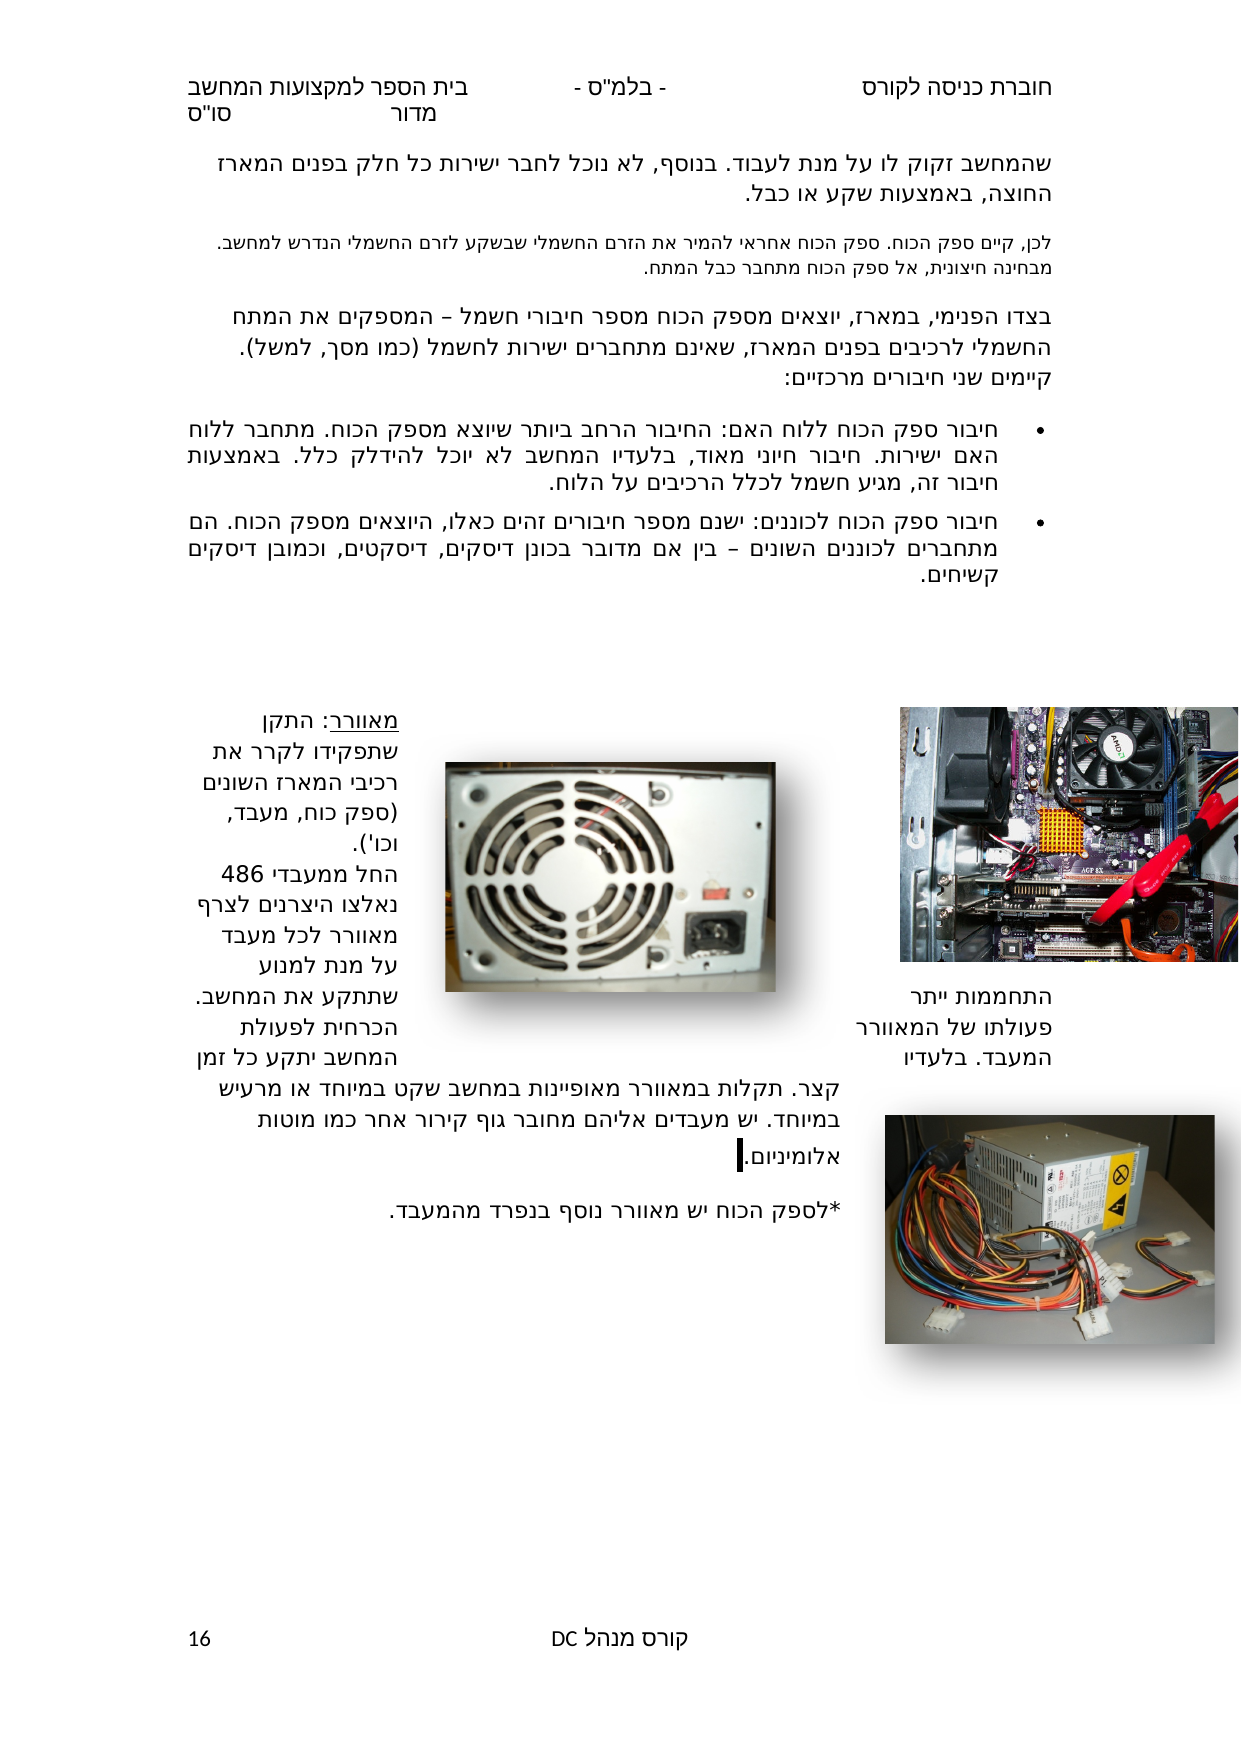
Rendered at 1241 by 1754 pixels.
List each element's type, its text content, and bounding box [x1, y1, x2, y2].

text לכן, קיים ספק הכוח. ספק הכוח אחראי להמיר את הזרם החשמלי שבשקע לזרם החשמלי הנדרש למחשב. מבחינה חיצונית, אל ספק הכוח מתחבר כבל המתח. [187, 232, 1053, 279]
text בצדו הפנימי, במארז, יוצאים מספק הכוח מספר חיבורי חשמל – המספקים את המתח החשמלי לרכיבים בפנים המארז, שאינם מתחברים ישירות לחשמל (כמו מסך, למשל).קיימים שני חיבורים מרכזיים: [187, 303, 1053, 391]
text *לספק הכוח יש מאוורר נוסף בנפרד מהמעבד. [187, 1198, 868, 1224]
list חיבור ספק הכוח לכוננים: ישנם מספר חיבורים זהים כאלו, היוצאים מספק הכוח. הם מתחברים לכוננים השונים – בין אם מדובר בכונן דיסקים, דיסקטים, וכמובן דיסקים קשיחים. [187, 508, 1037, 588]
picture [900, 707, 1239, 962]
list חיבור ספק הכוח ללוח האם: החיבור הרחב ביותר שיוצא מספק הכוח. מתחבר ללוח האם ישירות. חיבור חיוני מאוד, בלעדיו המחשב לא יוכל להידלק כלל. באמצעות חיבור זה, מגיע חשמל לכלל הרכיבים על הלוח. [187, 416, 1037, 496]
text מאוורר: התקן שתפקידו לקרר את רכיבי המארז השונים (ספק כוח, מעבד, וכו'). החל ממעבדי 486 נאלצו היצרנים לצרף מאוורר לכל מעבד על מנת למנוע התחממות ייתר שתתקע את המחשב. פעולתו של המאוורר הכרחית לפעולת המעבד. בלעדיו המחשב יתקע כל זמן קצר. תקלות במאוורר מאופיינות במחשב שקט במיוחד או מרעיש במיוחד. יש מעבדים אליהם מחובר גוף קירור אחר כמו מוטות אלומיניום. [187, 708, 1053, 1172]
picture [445, 762, 776, 992]
picture [885, 1115, 1215, 1344]
